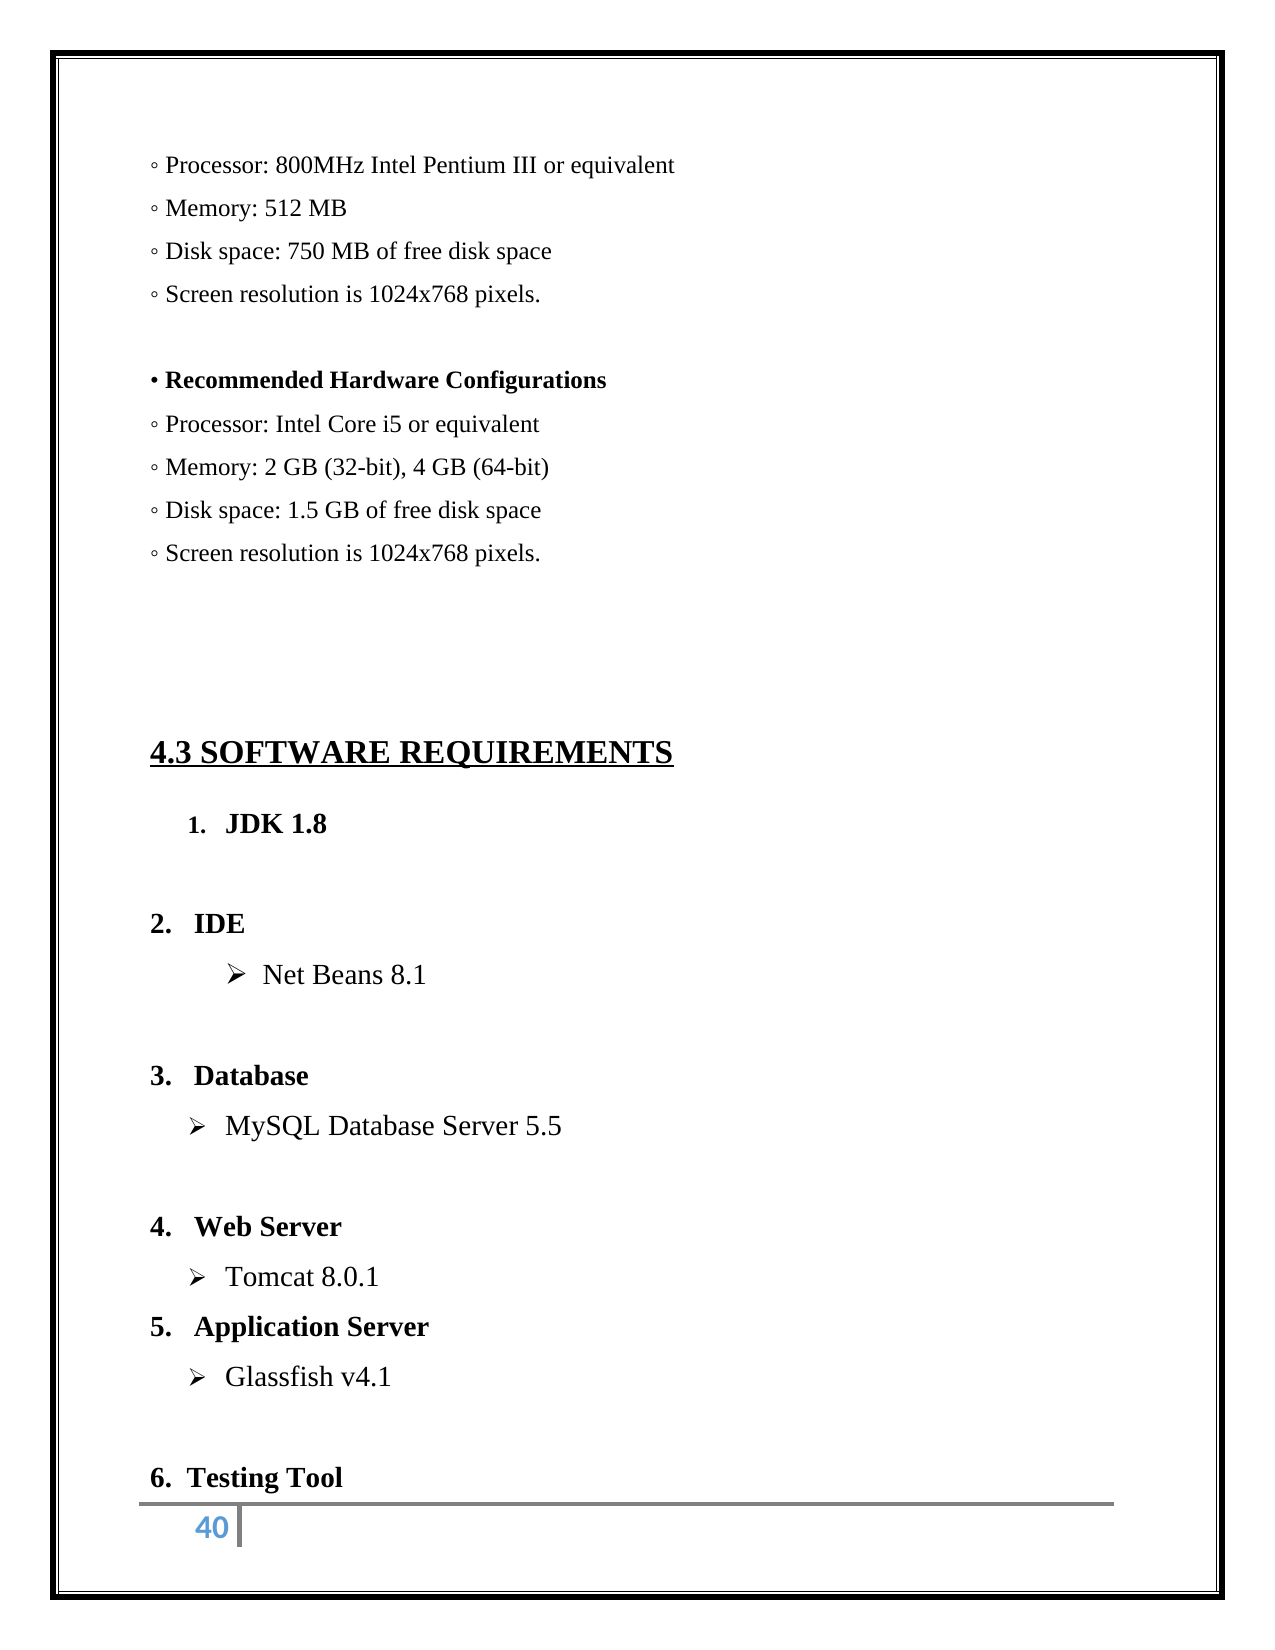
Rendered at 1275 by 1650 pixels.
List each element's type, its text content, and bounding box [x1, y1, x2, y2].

list Glassfish v4.1 [187, 1359, 1125, 1393]
text ◦ Processor: Intel Core i5 or equivalent [150, 409, 1125, 437]
list MySQL Database Server 5.5 [187, 1108, 1125, 1142]
list JDK 1.8 [187, 806, 1125, 839]
list Tomcat 8.0.1 [187, 1259, 1125, 1292]
text ◦ Processor: 800MHz Intel Pentium III or equivalent [150, 150, 1125, 179]
list Net Beans 8.1 [225, 957, 1125, 991]
text 4.3 SOFTWARE REQUIREMENTS [150, 732, 1125, 770]
text ◦ Disk space: 750 MB of free disk space [150, 236, 1125, 265]
text 3. Database [150, 1058, 1125, 1091]
text ◦ Memory: 512 MB [150, 193, 1125, 222]
text ◦ Screen resolution is 1024x768 pixels. [150, 279, 1125, 308]
text 4. Web Server [150, 1209, 1125, 1242]
text ◦ Disk space: 1.5 GB of free disk space [150, 495, 1125, 524]
text 2. IDE [150, 907, 1125, 940]
text 6. Testing Tool [150, 1460, 1125, 1494]
text 5. Application Server [150, 1309, 1125, 1343]
text • Recommended Hardware Configurations [150, 366, 1125, 394]
text ◦ Screen resolution is 1024x768 pixels. [150, 538, 1125, 567]
text ◦ Memory: 2 GB (32-bit), 4 GB (64-bit) [150, 452, 1125, 481]
